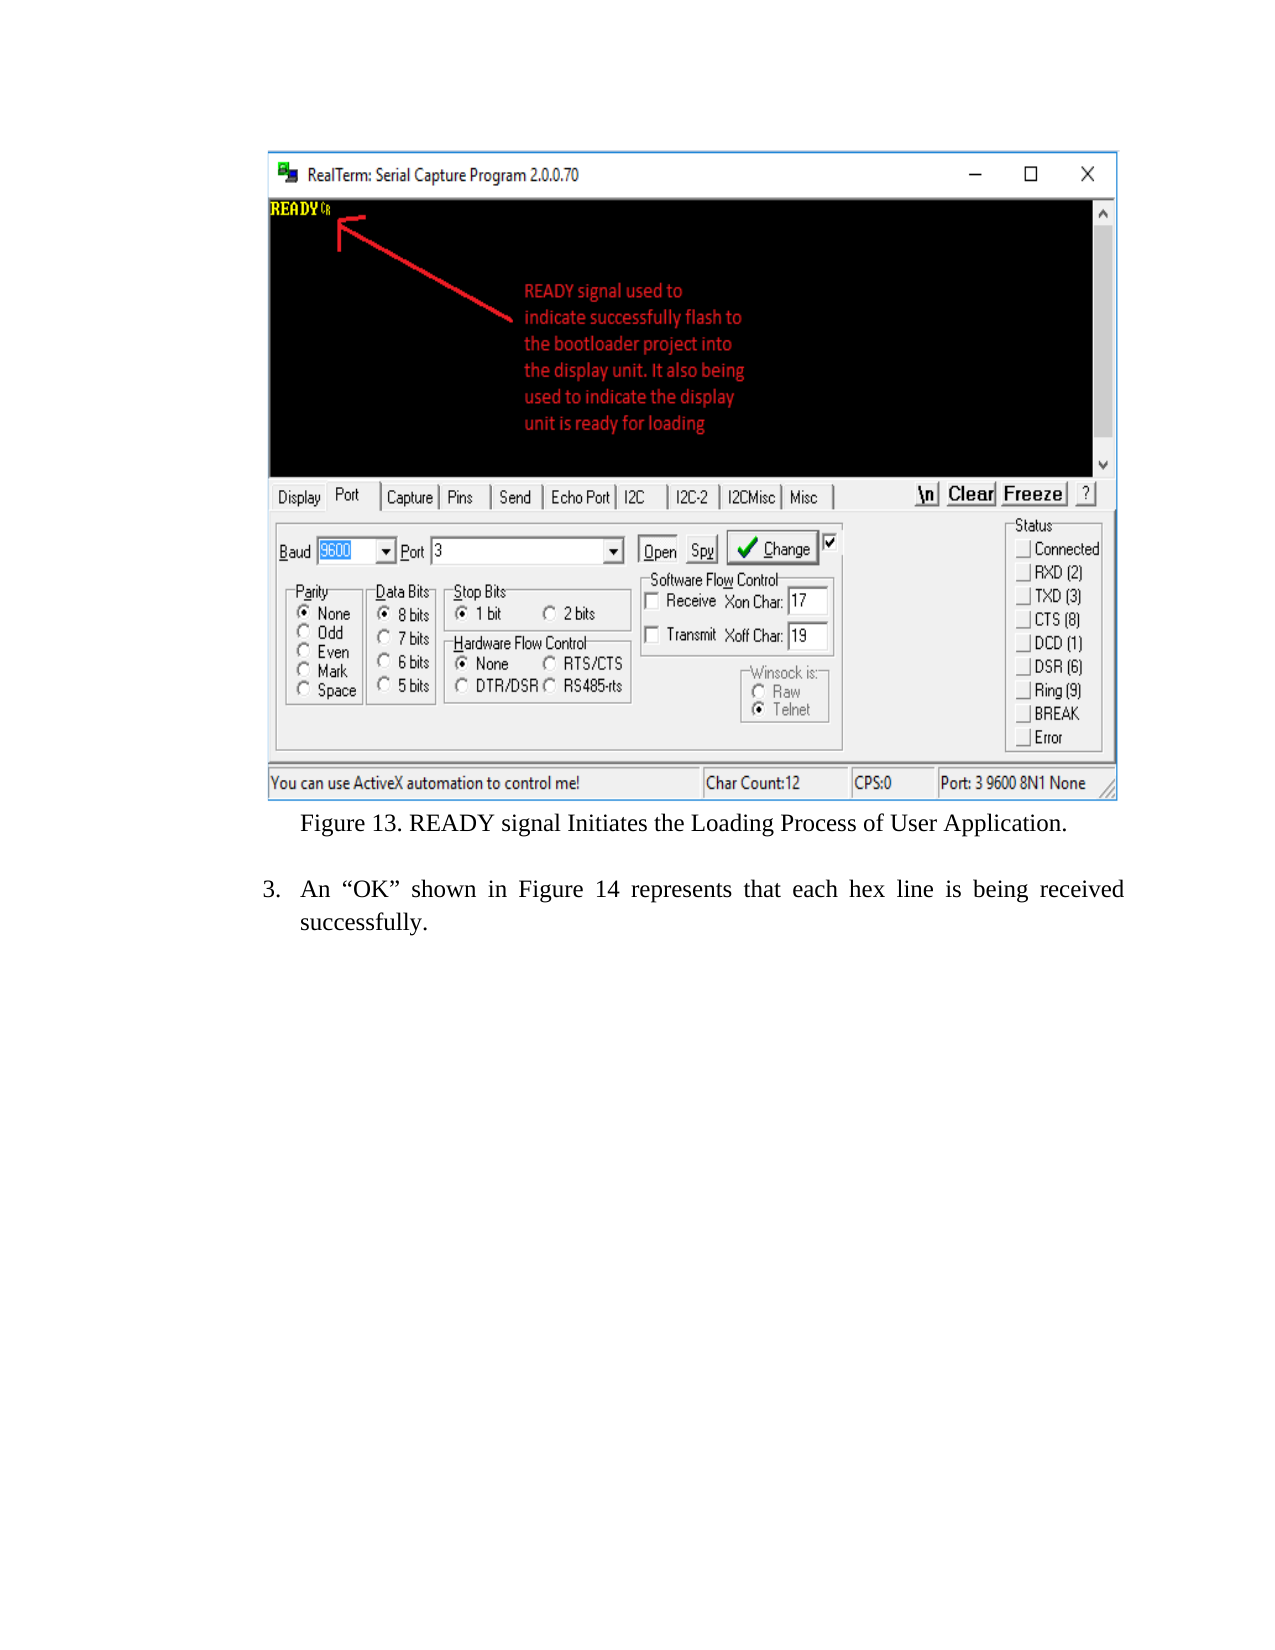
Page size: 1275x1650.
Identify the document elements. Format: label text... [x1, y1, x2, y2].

picture [267, 150, 1120, 804]
list Figure 13. READY signal Initiates the Loading Process of User Application. [300, 808, 1125, 836]
list An “OK” shown in Figure 14 represents that each hex line is being received successfully. [262, 874, 1125, 936]
